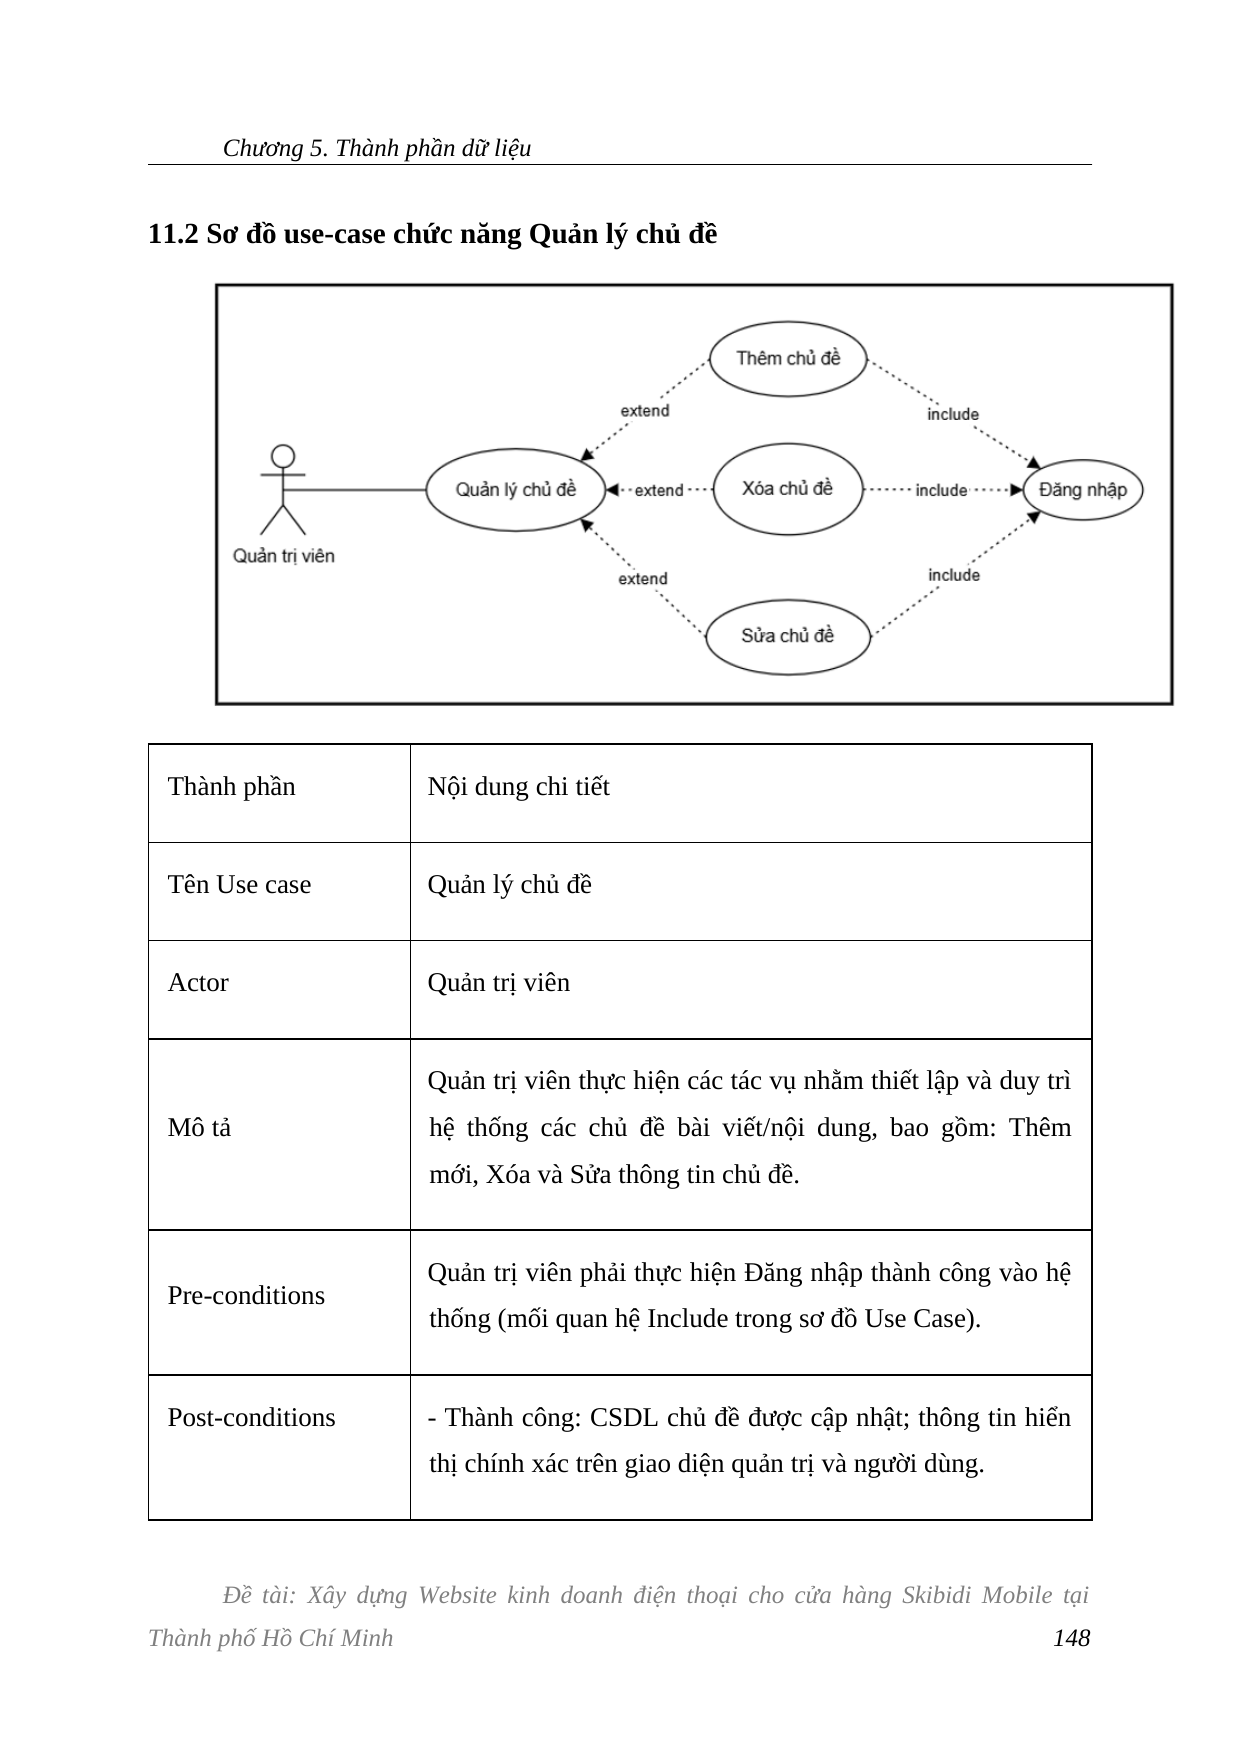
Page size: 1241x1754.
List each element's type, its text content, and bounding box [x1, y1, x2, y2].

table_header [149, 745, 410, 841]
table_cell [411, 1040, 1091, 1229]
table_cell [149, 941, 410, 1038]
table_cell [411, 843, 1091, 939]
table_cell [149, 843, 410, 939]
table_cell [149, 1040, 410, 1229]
subtitle Sơ đồ use-case chức năng Quản lý chủ đề [148, 207, 1092, 253]
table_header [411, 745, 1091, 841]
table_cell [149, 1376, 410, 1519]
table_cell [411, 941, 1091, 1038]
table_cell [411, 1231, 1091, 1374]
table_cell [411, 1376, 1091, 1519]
picture [206, 277, 1182, 716]
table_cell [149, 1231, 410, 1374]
